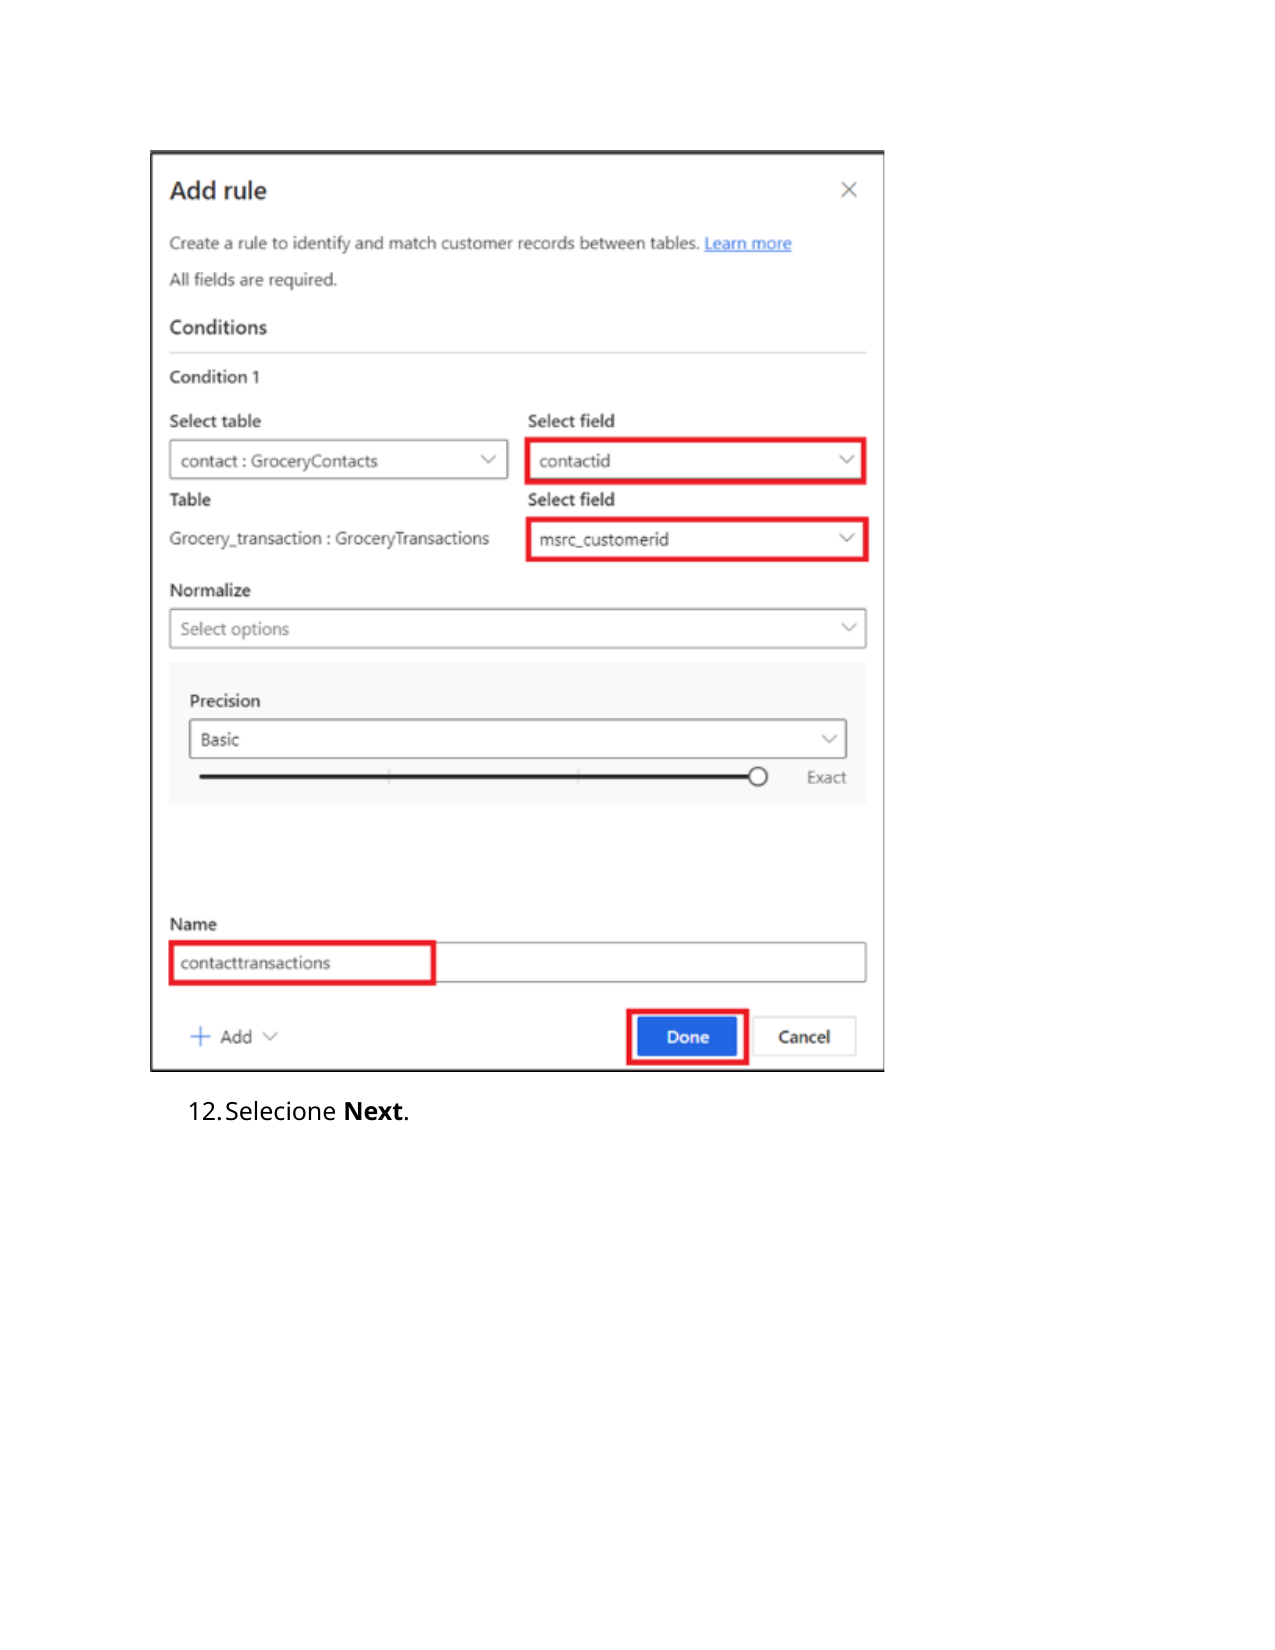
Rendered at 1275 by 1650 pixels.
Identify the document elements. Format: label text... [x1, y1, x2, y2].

list Selecione Next. [187, 1094, 1125, 1128]
picture [150, 150, 885, 1072]
